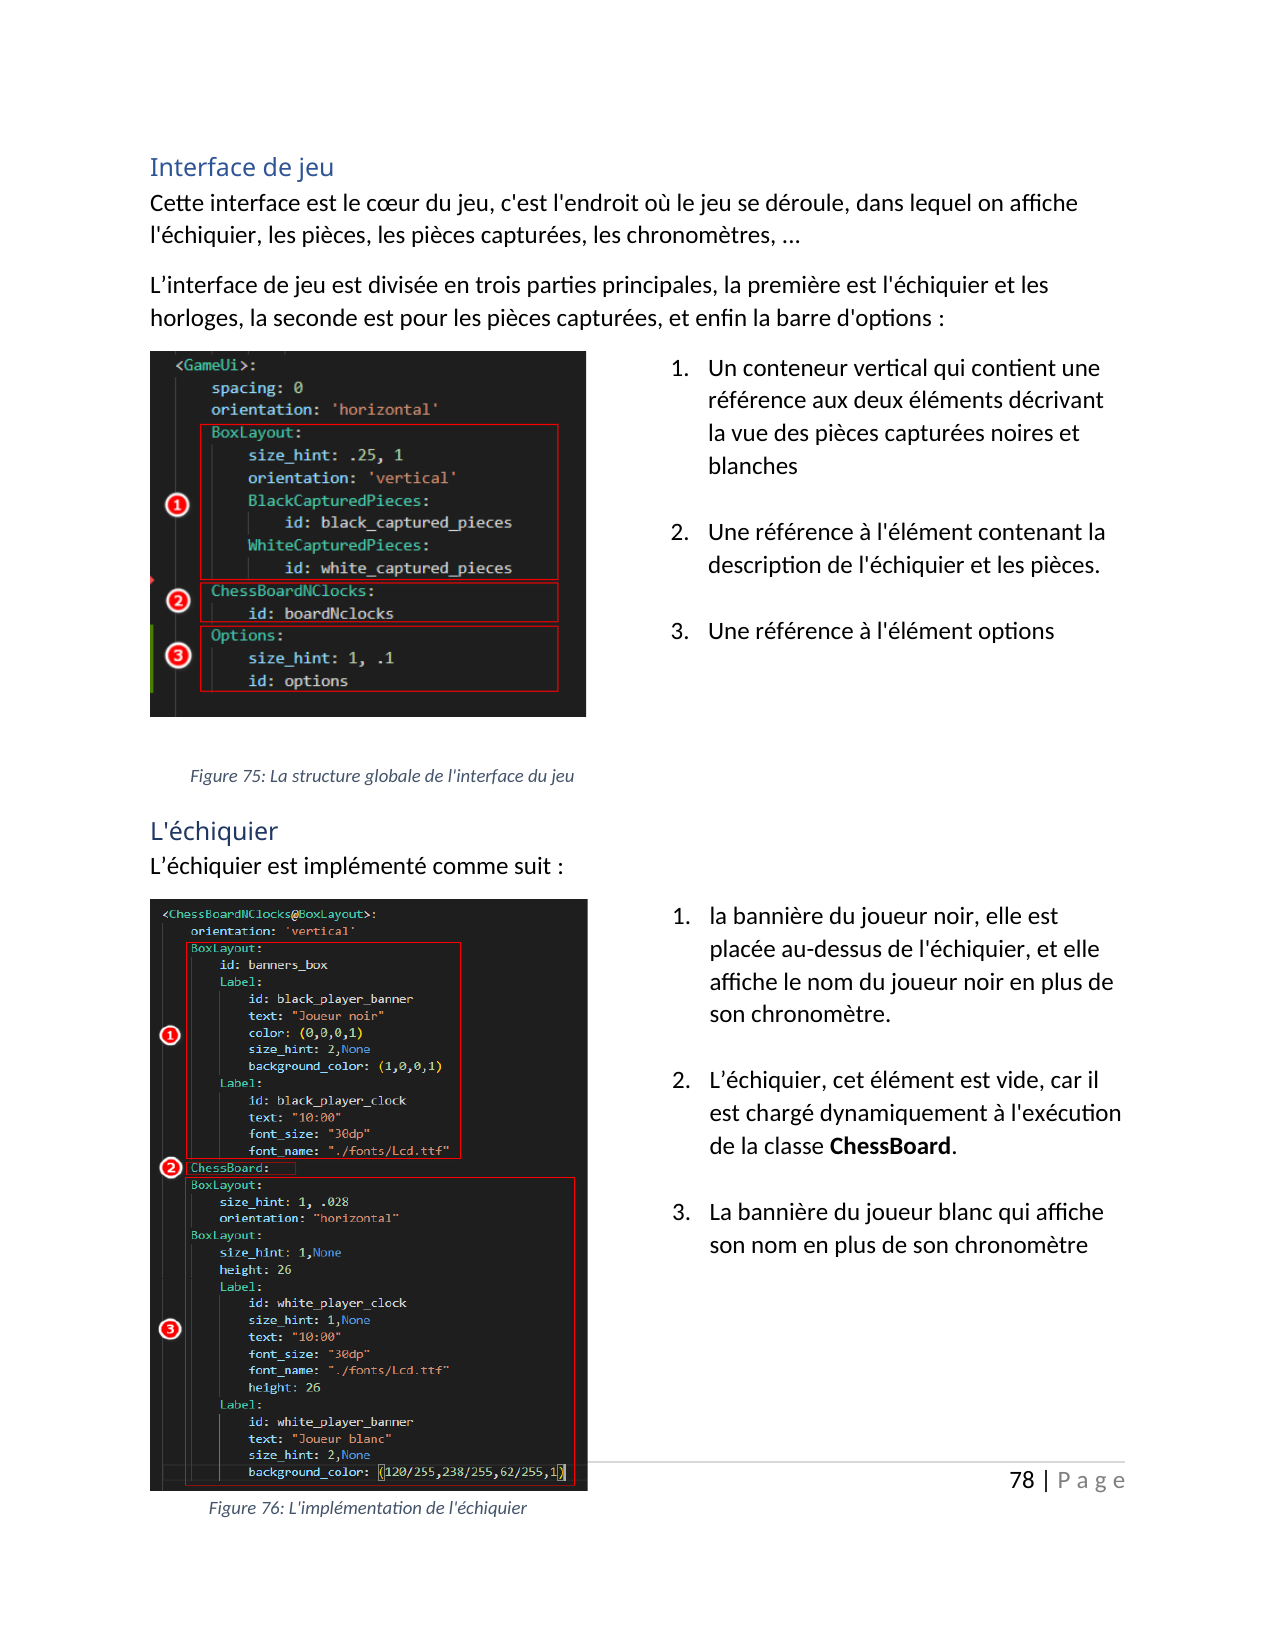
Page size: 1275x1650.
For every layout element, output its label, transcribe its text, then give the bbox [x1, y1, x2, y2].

list Un conteneur vertical qui contient une référence aux deux éléments décrivant la vue des pièces capturées noires et blanches [587, 352, 1125, 481]
list la bannière du joueur noir, elle est placée au-dessus de l'échiquier, et elle affiche le nom du joueur noir en plus de son chronomètre. [588, 900, 1125, 1029]
picture [150, 351, 587, 717]
picture [150, 899, 588, 1491]
text Cette interface est le cœur du jeu, c'est l'endroit où le jeu se déroule, dans lequel on affiche l'échiquier, les pièces, les pièces capturées, les chronomètres, ... [150, 187, 1125, 250]
subtitle L'échiquier [150, 813, 1125, 847]
list Une référence à l'élément options [587, 615, 1125, 646]
list La bannière du joueur blanc qui affiche son nom en plus de son chronomètre [588, 1196, 1125, 1259]
text L’interface de jeu est divisée en trois parties principales, la première est l'échiquier et les horloges, la seconde est pour les pièces capturées, et enfin la barre d'options : [150, 269, 1125, 333]
subtitle Interface de jeu [150, 150, 1125, 184]
text L’échiquier est implémenté comme suit : [150, 850, 1125, 881]
list Une référence à l'élément contenant la description de l'échiquier et les pièces. [587, 516, 1125, 580]
list L’échiquier, cet élément est vide, car il est chargé dynamiquement à l'exécution de la classe ChessBoard. [588, 1064, 1125, 1161]
